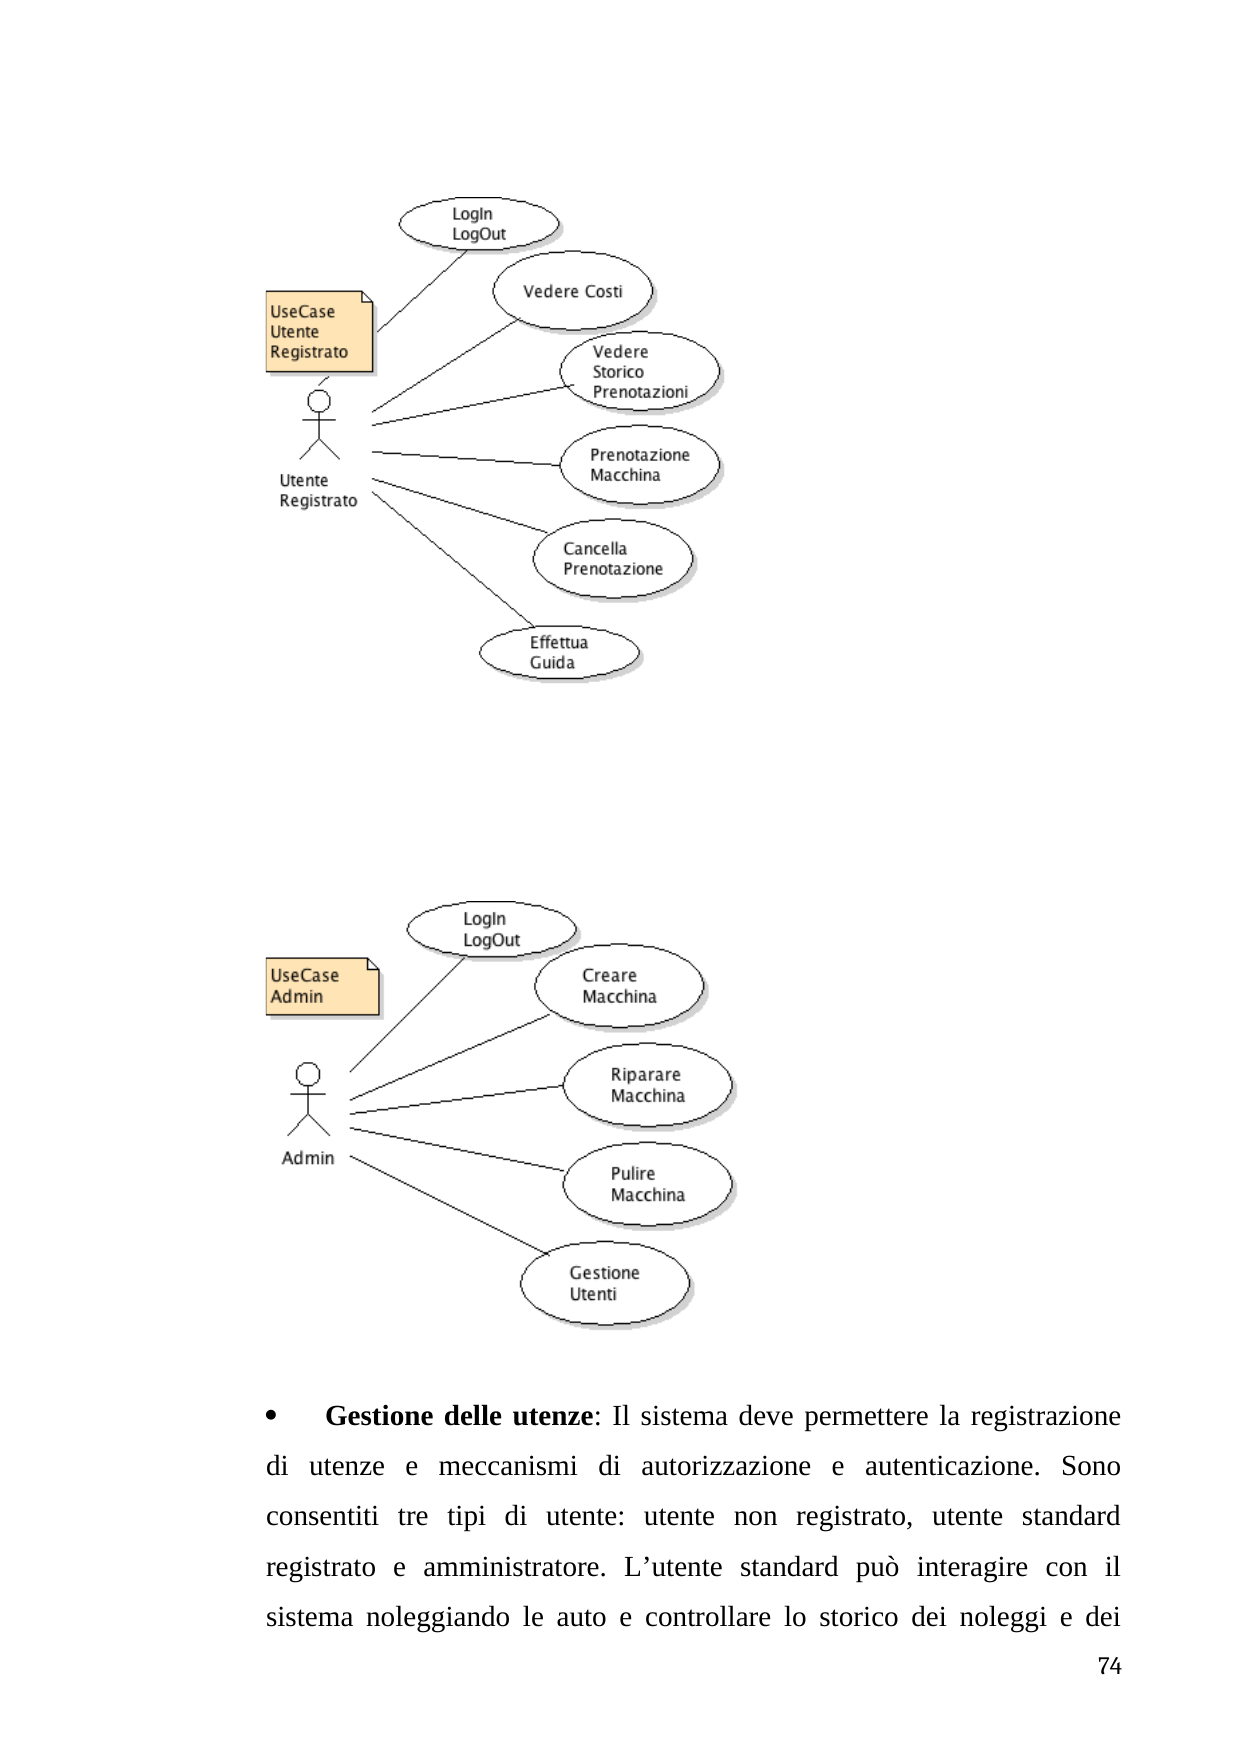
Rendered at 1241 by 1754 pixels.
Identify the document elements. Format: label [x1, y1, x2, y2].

picture [265, 147, 641, 509]
picture [265, 624, 727, 1112]
